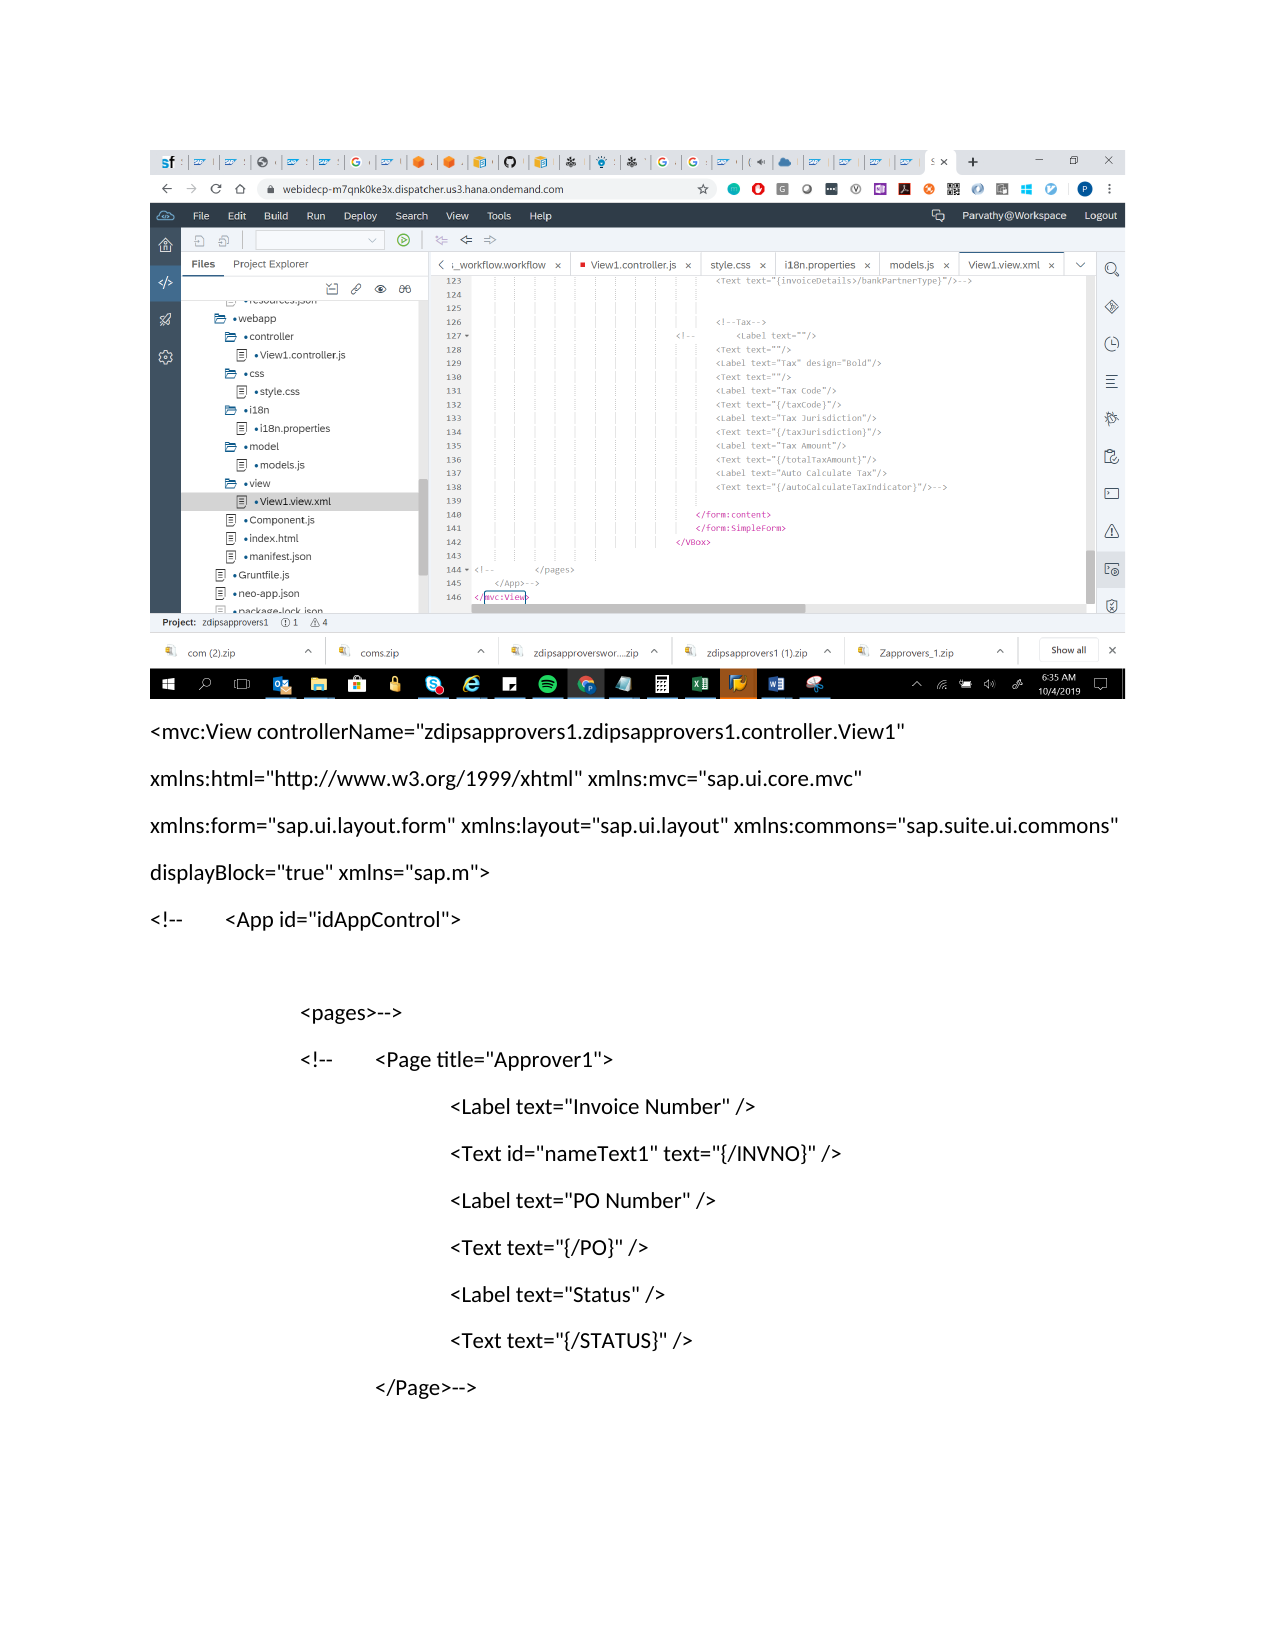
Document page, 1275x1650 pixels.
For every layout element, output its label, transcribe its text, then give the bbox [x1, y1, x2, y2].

text <Label text="Status" /> [150, 1280, 1125, 1308]
text <!-- <App id="idAppControl"> [150, 905, 1125, 933]
text <Text id="nameText1" text="{/INVNO}" /> [150, 1139, 1125, 1167]
text <Text text="{/PO}" /> [150, 1233, 1125, 1261]
text xmlns:html="http://www.w3.org/1999/xhtml" xmlns:mvc="sap.ui.core.mvc" [150, 764, 1125, 792]
text xmlns:form="sap.ui.layout.form" xmlns:layout="sap.ui.layout" xmlns:commons="sap.suite.ui.commons" [150, 811, 1125, 839]
text <Label text="Invoice Number" /> [150, 1092, 1125, 1120]
text <Label text="PO Number" /> [150, 1186, 1125, 1214]
text <!-- <Page title="Approver1"> [150, 1045, 1125, 1073]
text displayBlock="true" xmlns="sap.m"> [150, 858, 1125, 886]
text <mvc:View controllerName="zdipsapprovers1.zdipsapprovers1.controller.View1" [150, 717, 1125, 745]
picture [150, 150, 1125, 699]
text <pages>--> [150, 998, 1125, 1027]
text <Text text="{/STATUS}" /> [150, 1327, 1125, 1355]
text </Page>--> [150, 1373, 1125, 1402]
